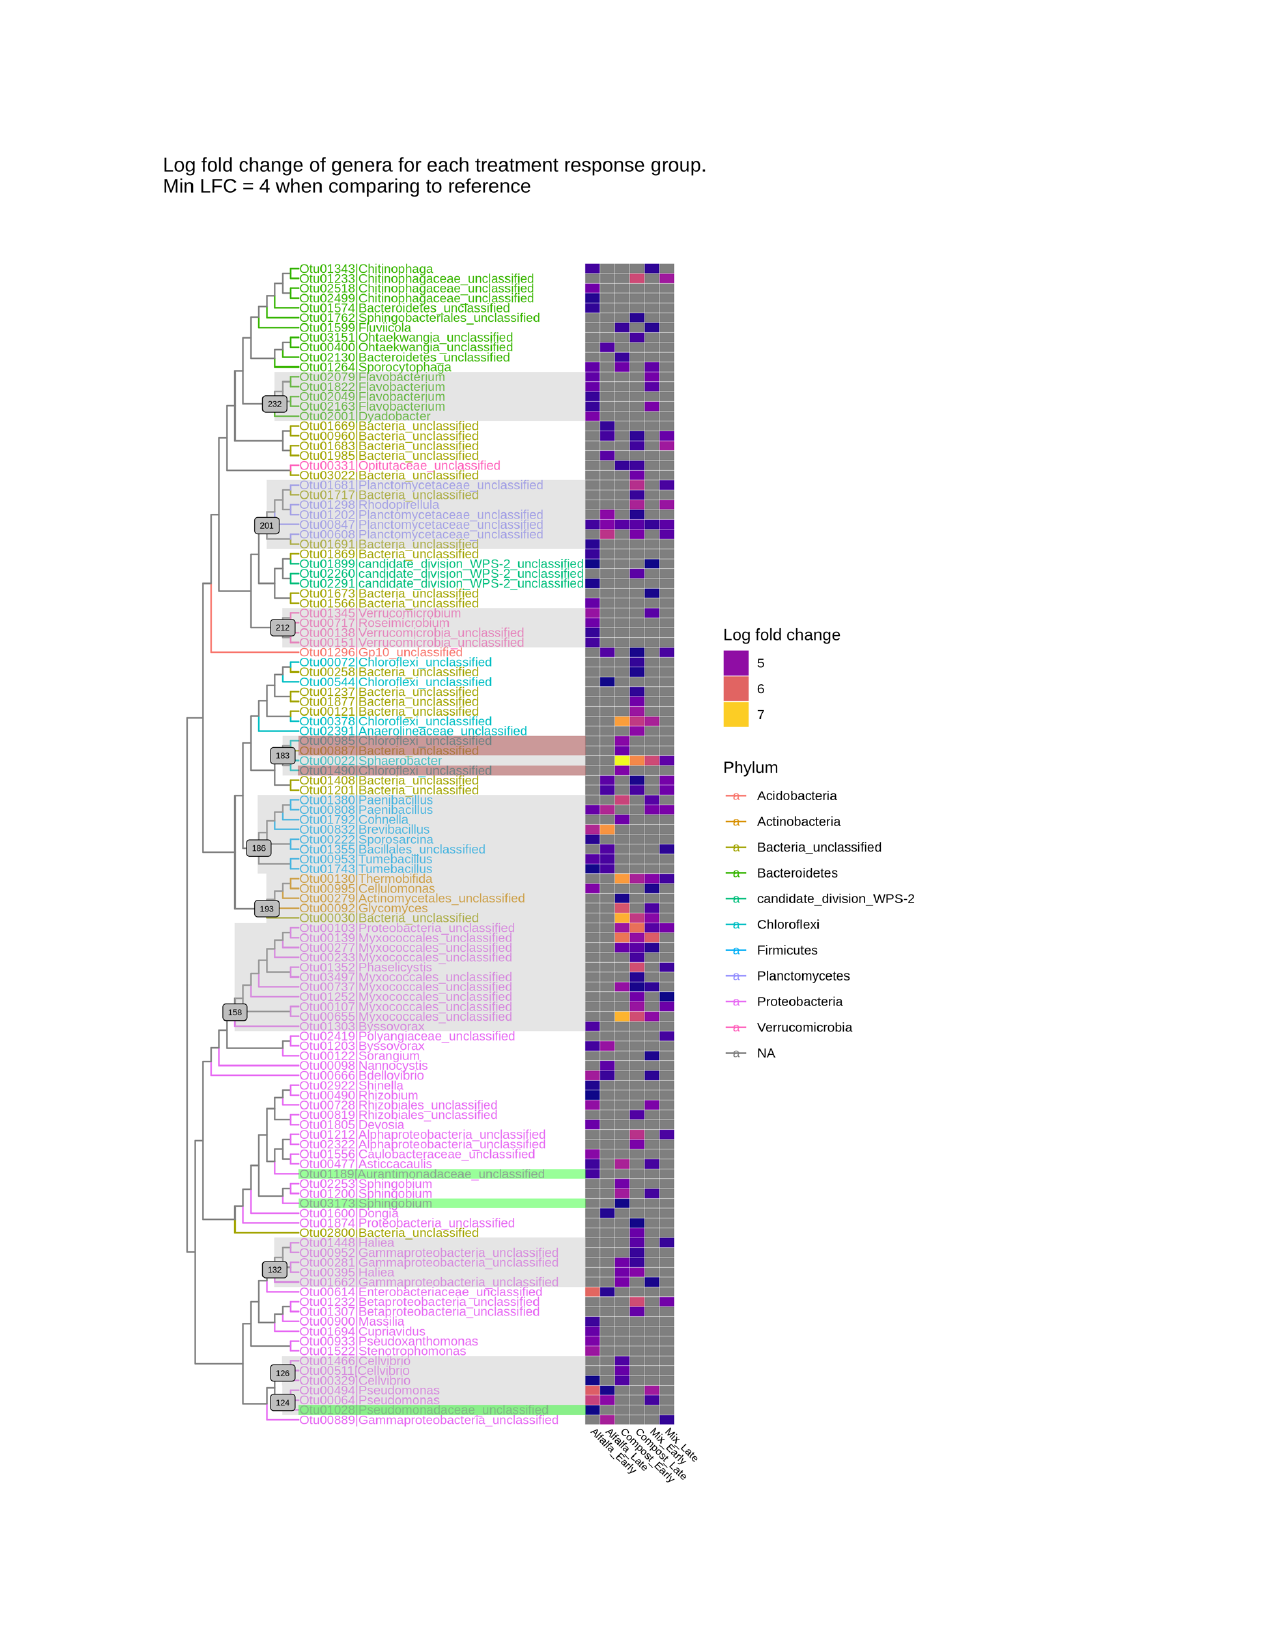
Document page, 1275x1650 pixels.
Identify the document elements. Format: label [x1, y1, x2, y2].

picture [150, 150, 931, 1500]
